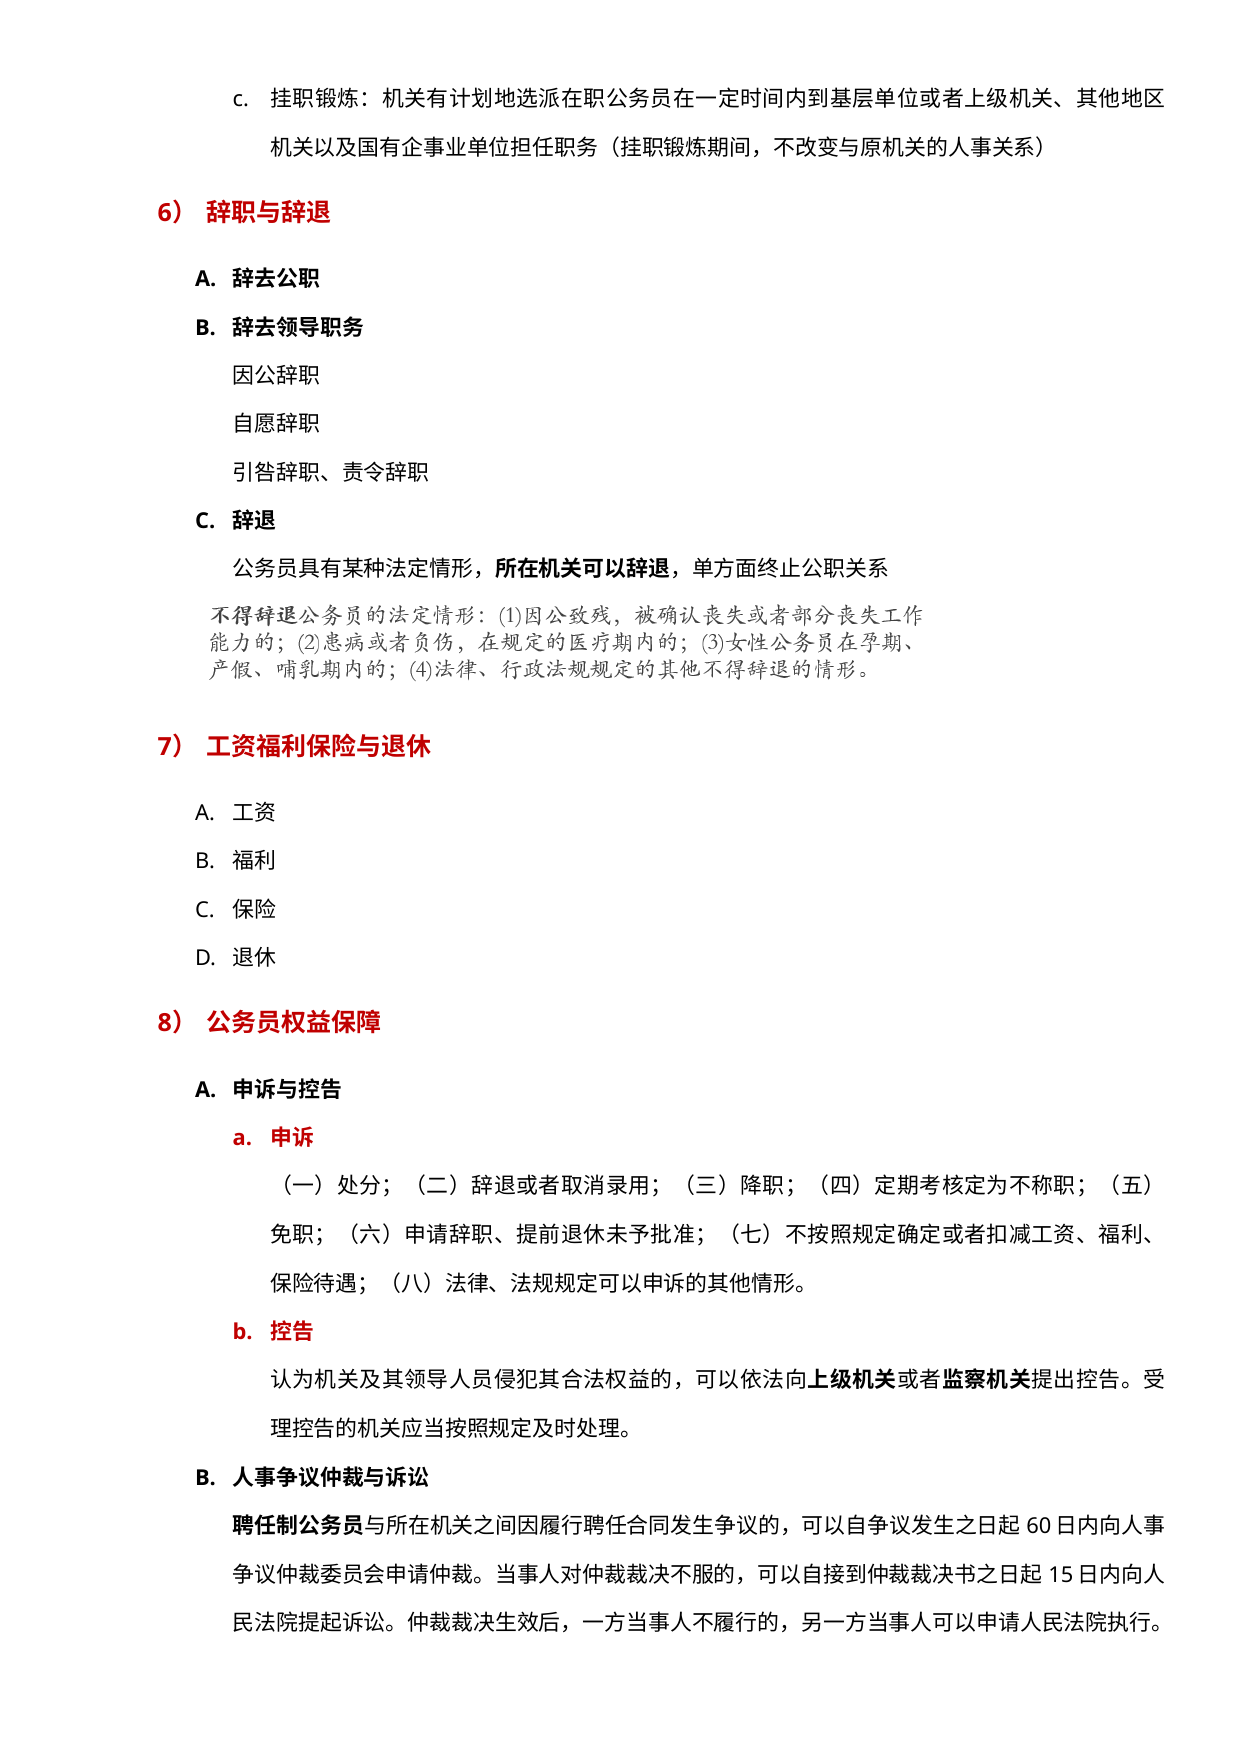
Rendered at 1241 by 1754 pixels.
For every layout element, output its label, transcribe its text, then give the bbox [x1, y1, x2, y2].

list 福利 [195, 843, 1165, 876]
list 公务员具有某种法定情形，所在机关可以辞退，单方面终止公职关系 [232, 551, 1165, 583]
list 人事争议仲裁与诉讼 [195, 1459, 1165, 1492]
list 自愿辞职 [232, 406, 1165, 438]
list 申诉 [232, 1119, 1165, 1152]
list 退休 [195, 940, 1165, 972]
list 挂职锻炼：机关有计划地选派在职公务员在一定时间内到基层单位或者上级机关、其他地区机关以及国有企事业单位担任职务（挂职锻炼期间，不改变与原机关的人事关系） [232, 81, 1165, 162]
list 辞去领导职务 [195, 309, 1165, 342]
picture [206, 599, 928, 690]
list 保险 [195, 891, 1165, 924]
list 辞职与辞退 [157, 178, 1165, 243]
list 认为机关及其领导人员侵犯其合法权益的，可以依法向上级机关或者监察机关提出控告。受理控告的机关应当按照规定及时处理。 [270, 1362, 1165, 1443]
list 引咎辞职、责令辞职 [232, 454, 1165, 487]
list 因公辞职 [232, 358, 1165, 390]
list 工资福利保险与退休 [157, 712, 1165, 777]
list 工资 [195, 795, 1165, 827]
list 辞退 [195, 503, 1165, 535]
list 公务员权益保障 [157, 988, 1165, 1053]
list 控告 [232, 1314, 1165, 1346]
list 申诉与控告 [195, 1071, 1165, 1104]
list （一）处分；（二）辞退或者取消录用；（三）降职；（四）定期考核定为不称职；（五）免职；（六）申请辞职、提前退休未予批准；（七）不按照规定确定或者扣减工资、福利、保险待遇；（八）法律、法规规定可以申诉的其他情形。 [270, 1168, 1165, 1298]
list 聘任制公务员与所在机关之间因履行聘任合同发生争议的，可以自争议发生之日起60日内向人事争议仲裁委员会申请仲裁。当事人对仲裁裁决不服的，可以自接到仲裁裁决书之日起15日内向人民法院提起诉讼。仲裁裁决生效后，一方当事人不履行的，另一方当事人可以申请人民法院执行。 [232, 1507, 1165, 1637]
list 辞去公职 [195, 261, 1165, 293]
